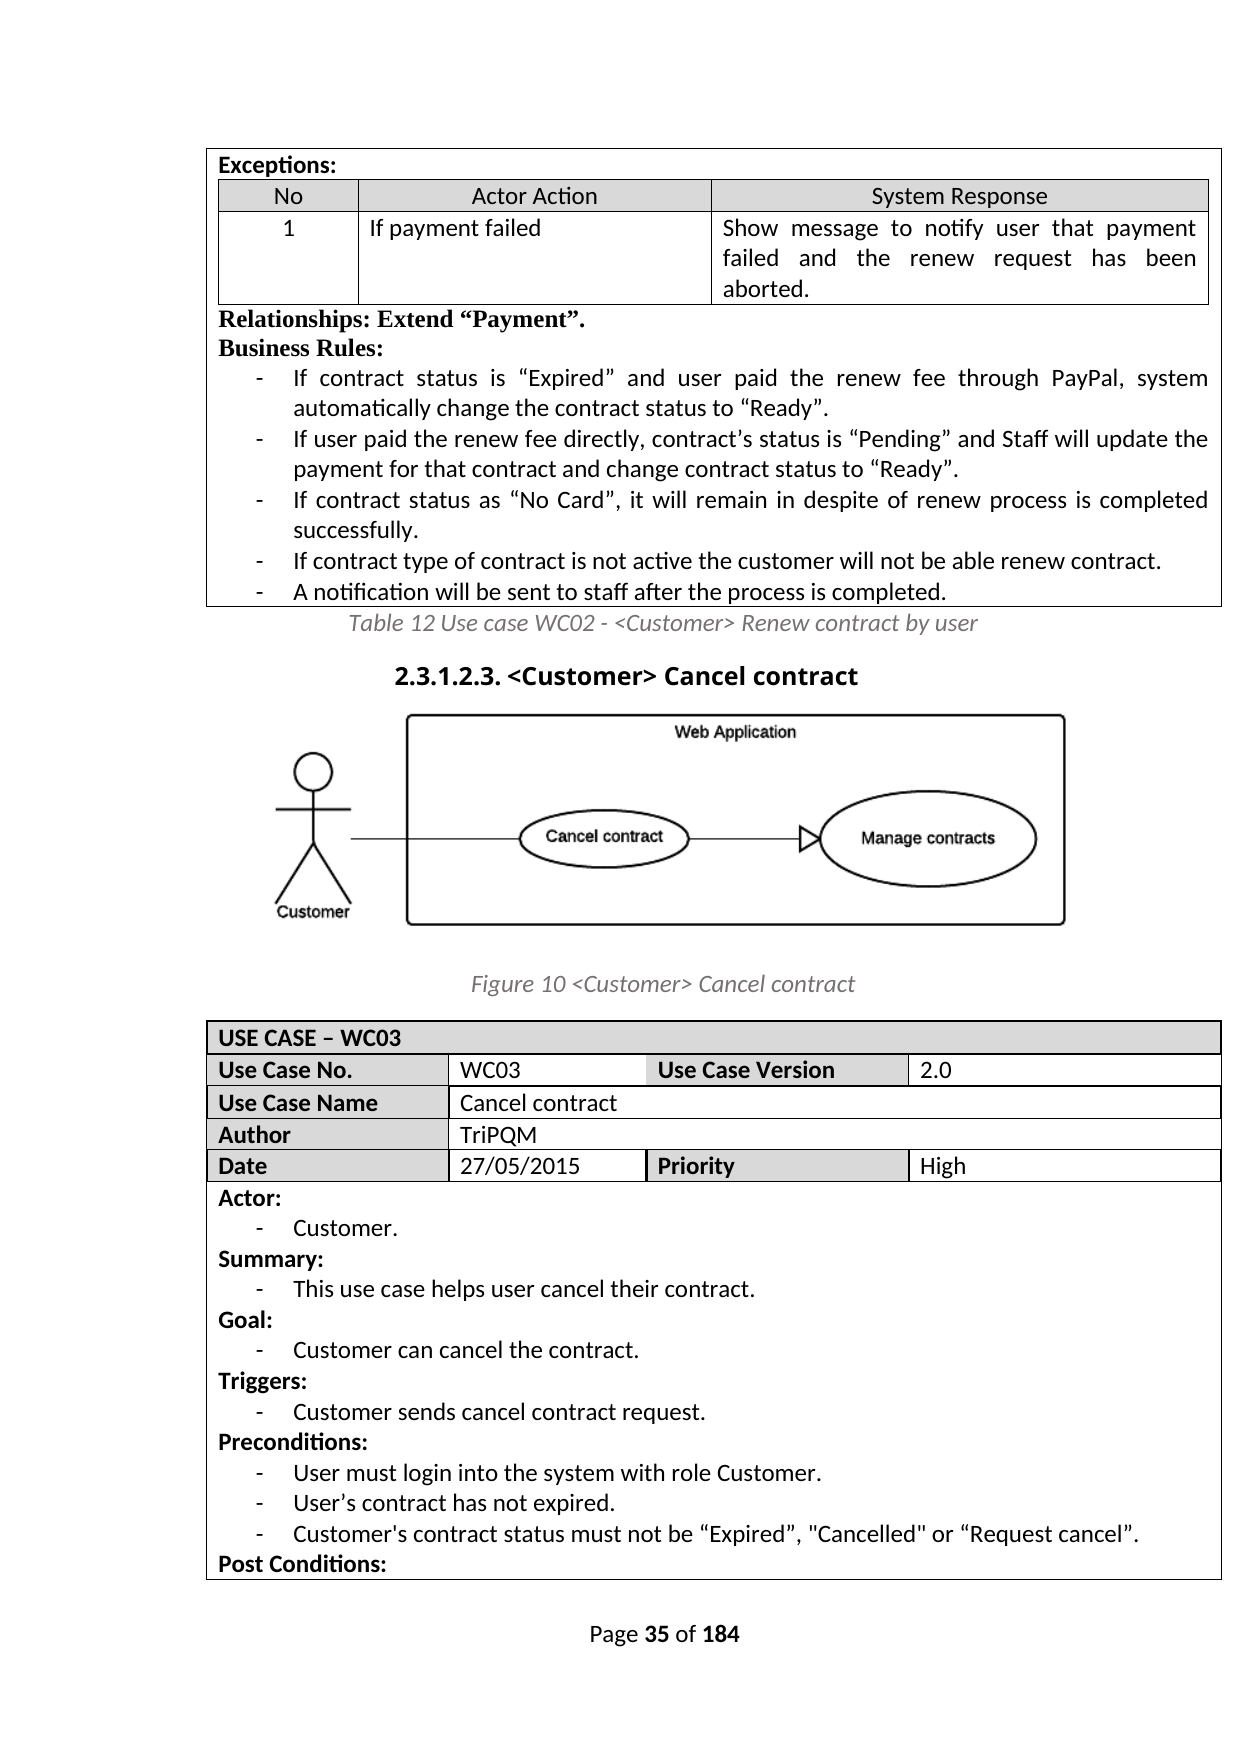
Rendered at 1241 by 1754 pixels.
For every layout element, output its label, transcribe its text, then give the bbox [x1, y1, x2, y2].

table_header USE CASE – WC03 [208, 1022, 1220, 1053]
table_cell 27/05/2015 [450, 1150, 645, 1181]
table_cell WC03 [449, 1055, 646, 1085]
table_cell Use Case Name [208, 1086, 448, 1118]
table_cell 2.0 [909, 1055, 1221, 1085]
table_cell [207, 149, 1221, 606]
subtitle <Customer> Cancel contract [394, 658, 1122, 693]
table_cell Use Case Version [646, 1055, 908, 1085]
table_cell High [910, 1150, 1220, 1181]
table_cell Date [208, 1150, 448, 1181]
table_cell Priority [648, 1150, 908, 1181]
table_cell TriPQM [449, 1119, 1221, 1149]
table_cell Use Case No. [207, 1055, 448, 1085]
table_cell Cancel contract [450, 1087, 1220, 1118]
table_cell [207, 1182, 1221, 1579]
table_cell Author [207, 1119, 448, 1149]
picture [237, 695, 1092, 950]
